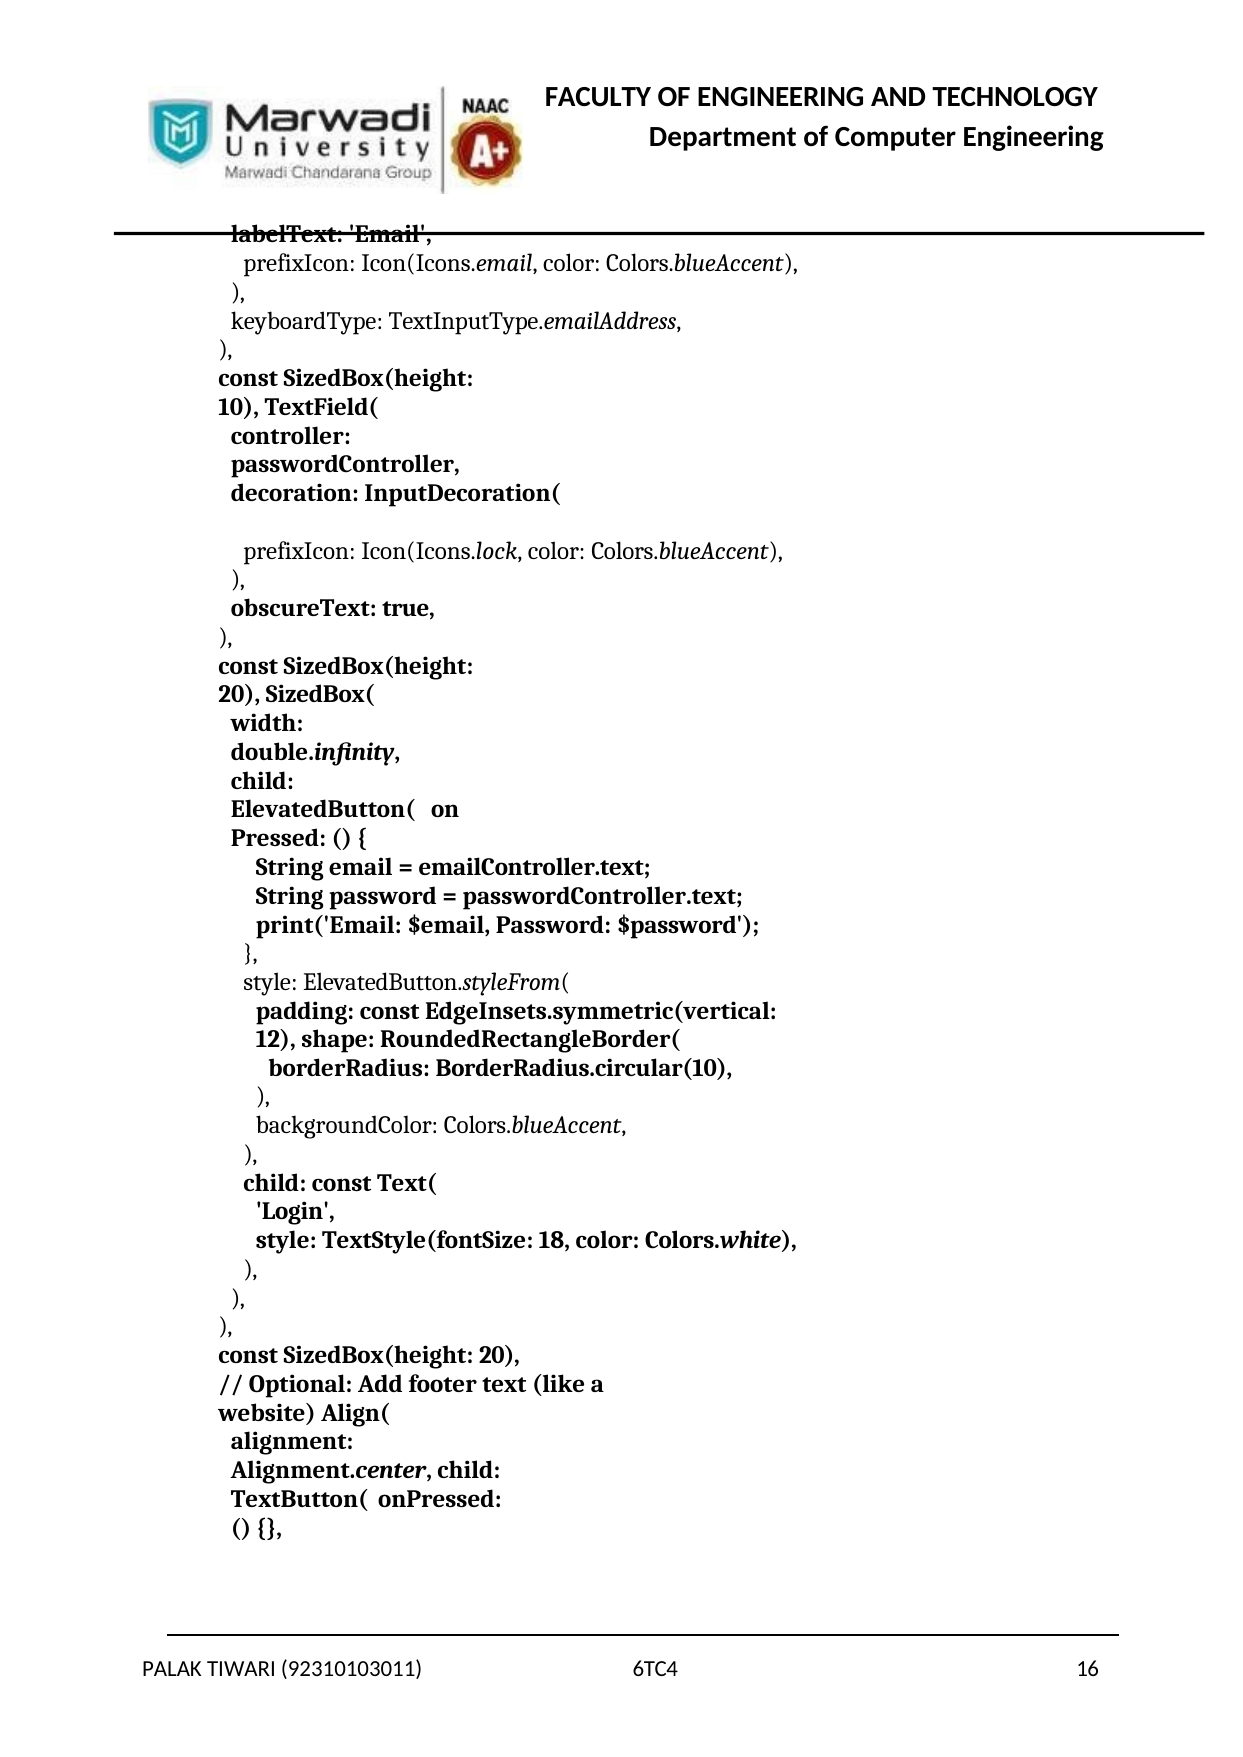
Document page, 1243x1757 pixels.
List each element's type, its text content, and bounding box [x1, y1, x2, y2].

text String password = passwordController.text; print('Email: $email, Password: $password'); [256, 882, 789, 939]
text ), [231, 278, 1198, 307]
text ), [218, 335, 1198, 364]
picture [147, 86, 523, 194]
text controller: passwordController, decoration: InputDecoration( [231, 422, 579, 508]
text prefixIcon: Icon(Icons.lock, color: Colors.blueAccent), [243, 537, 1198, 565]
text String email = emailController.text; [256, 853, 1198, 882]
text labelText: 'Email', [231, 220, 542, 249]
text const SizedBox(height: 20), SizedBox( [218, 652, 506, 709]
text child: const Text( 'Login', [243, 1168, 443, 1226]
text ), [218, 1312, 1198, 1341]
text alignment: Alignment.center, child: TextButton( onPressed: () {}, [231, 1427, 526, 1542]
text style: ElevatedButton.styleFrom( [243, 968, 1198, 997]
text backgroundColor: Colors.blueAccent, [256, 1111, 1198, 1140]
text padding: const EdgeInsets.symmetric(vertical: 12), shape: RoundedRectangleBorder( [256, 997, 789, 1053]
text keyboardType: TextInputType.emailAddress, [231, 307, 1198, 335]
text ), [243, 1255, 1198, 1283]
text borderRadius: BorderRadius.circular(10), [268, 1053, 1198, 1082]
text prefixIcon: Icon(Icons.email, color: Colors.blueAccent), [243, 249, 1198, 278]
text const SizedBox(height: 20), [218, 1341, 1198, 1370]
text ), [218, 623, 1198, 652]
text ), [231, 1283, 1198, 1312]
text style: TextStyle(fontSize: 18, color: Colors.white), [256, 1226, 1198, 1255]
text // Optional: Add footer text (like a website) Align( [218, 1370, 666, 1427]
text ), [256, 1082, 1198, 1111]
text width: double.infinity, child: ElevatedButton( onPressed: () { [231, 709, 459, 853]
text const SizedBox(height: 10), TextField( [218, 364, 506, 422]
text }, [243, 939, 1198, 968]
text obscureText: true, [231, 594, 1198, 623]
text ), [231, 565, 1198, 594]
text ), [243, 1140, 1198, 1168]
